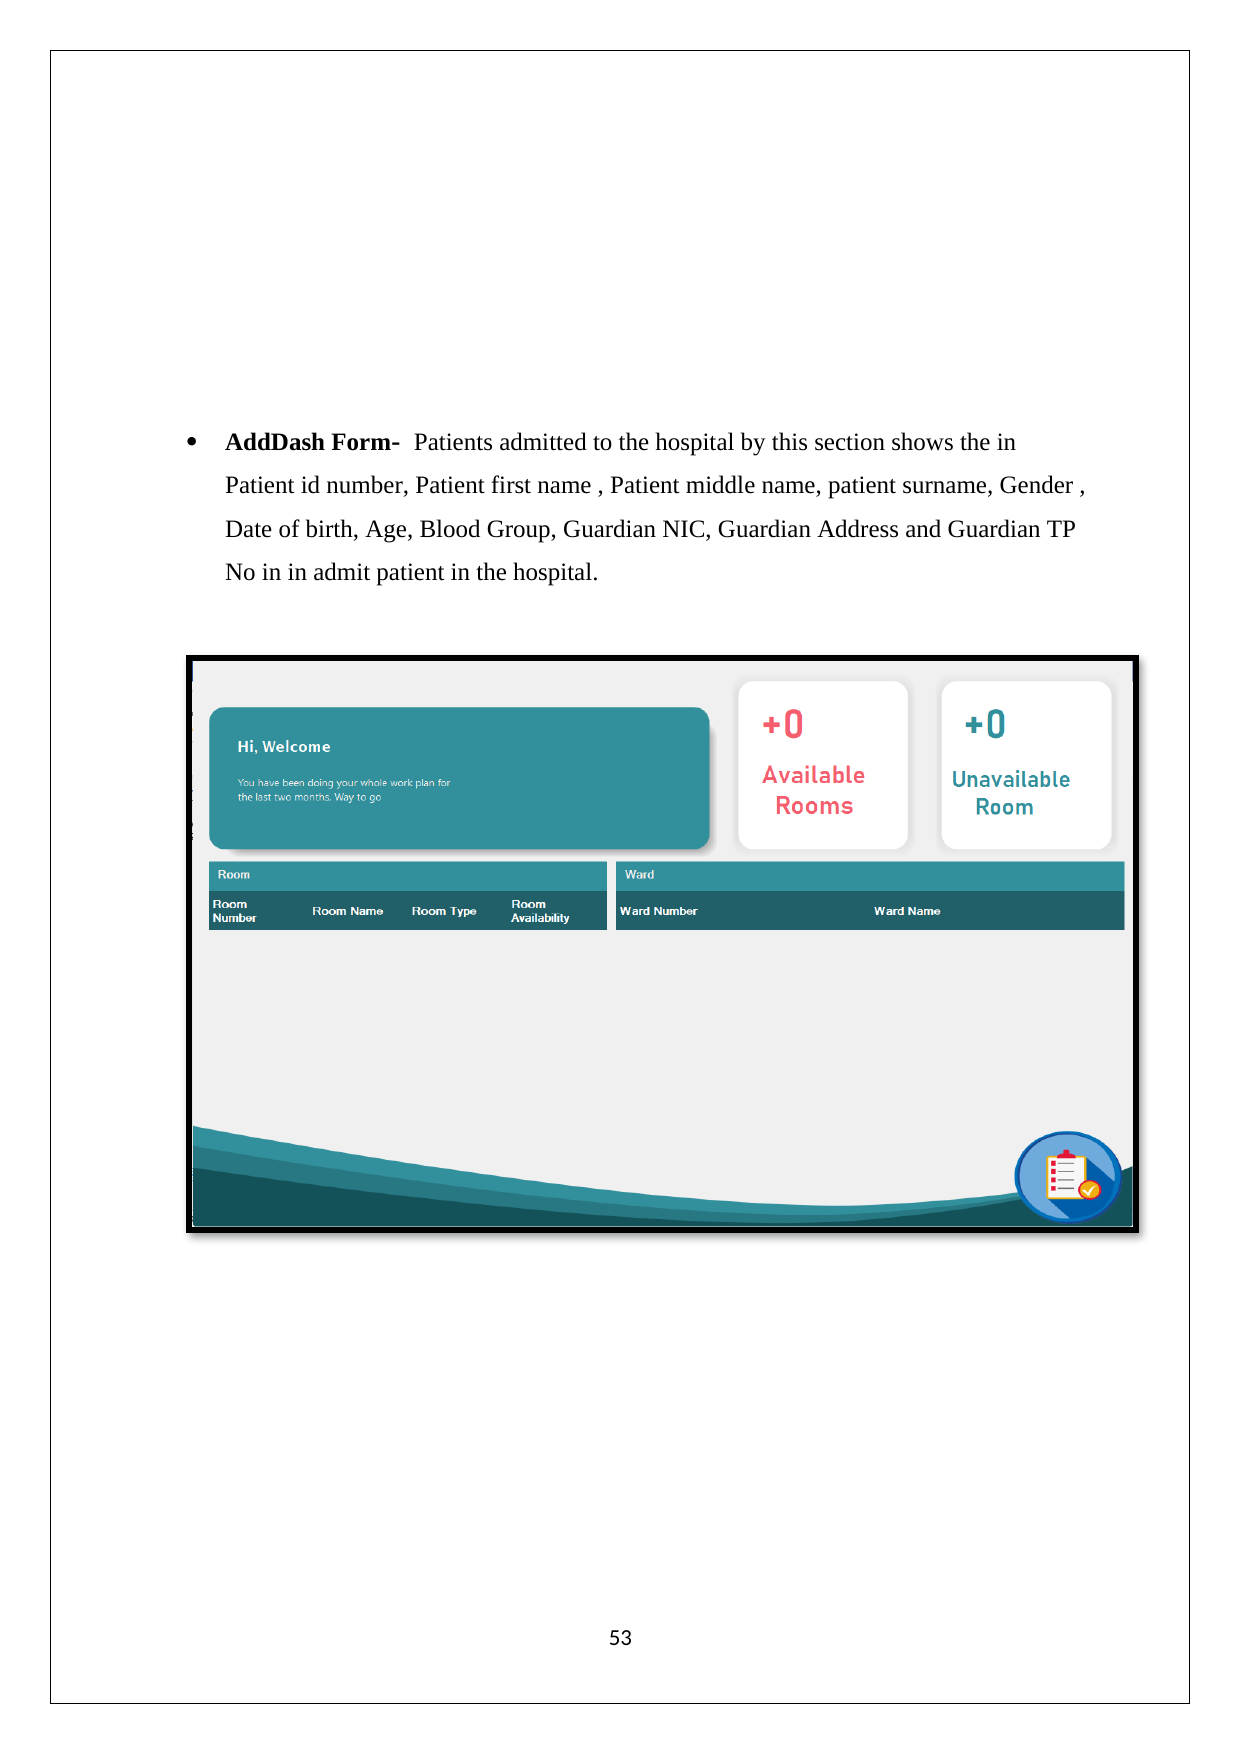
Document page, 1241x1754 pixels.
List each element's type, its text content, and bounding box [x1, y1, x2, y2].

list AddDash Form- Patients admitted to the hospital by this section shows the in Patient id number, Patient first name , Patient middle name, patient surname, Gender , Date of birth, Age, Blood Group, Guardian NIC, Guardian Address and Guardian TP No in in admit patient in the hospital. [187, 425, 1090, 586]
picture [192, 661, 1133, 1227]
